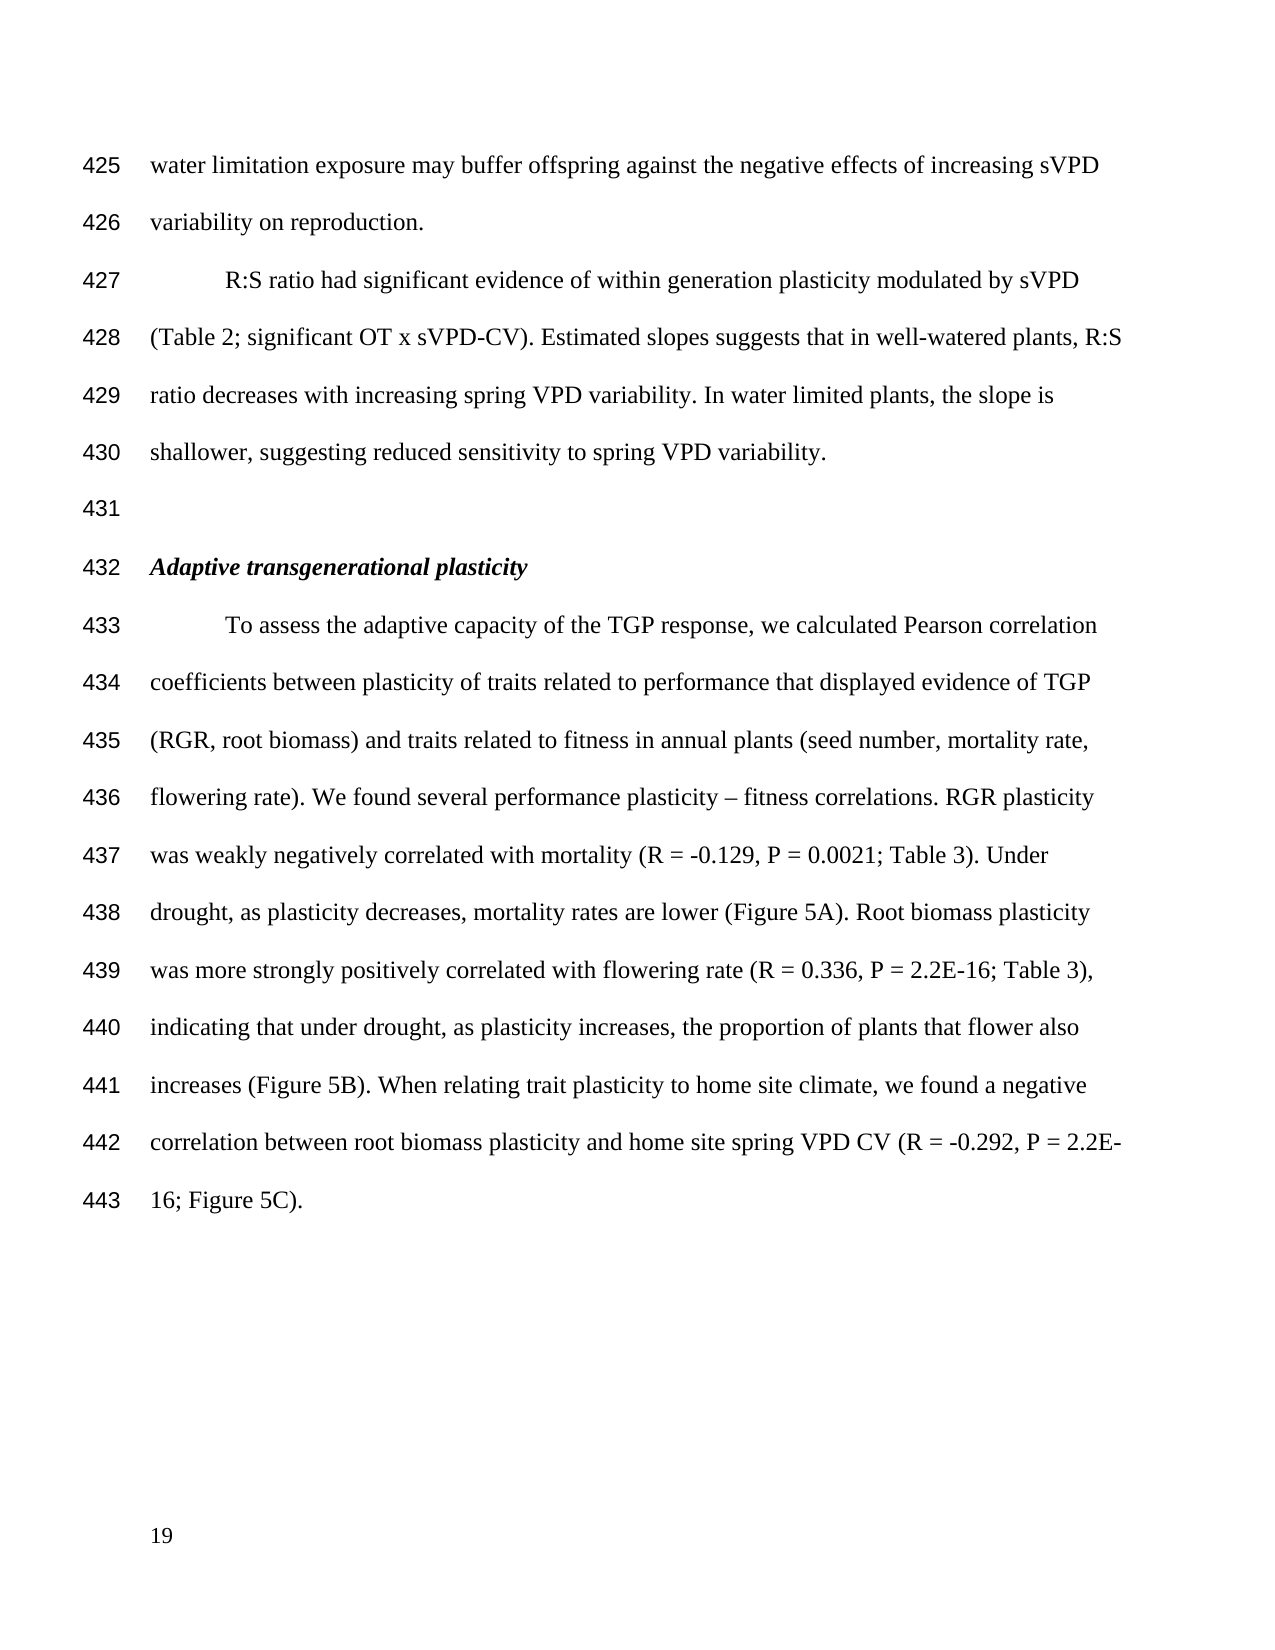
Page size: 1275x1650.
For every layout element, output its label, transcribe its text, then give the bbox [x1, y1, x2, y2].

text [150, 150, 1125, 236]
text R:S ratio had significant evidence of within generation plasticity modulated by sVPD (Table 2; significant OT x sVPD-CV). Estimated slopes suggests that in well-watered plants, R:S ratio decreases with increasing spring VPD variability. In water limited plants, the slope is shallower, suggesting reduced sensitivity to spring VPD variability. [150, 265, 1125, 466]
text Adaptive transgenerational plasticity [150, 552, 1125, 581]
text To assess the adaptive capacity of the TGP response, we calculated Pearson correlation coefficients between plasticity of traits related to performance that displayed evidence of TGP (RGR, root biomass) and traits related to fitness in annual plants (seed number, mortality rate, flowering rate). We found several performance plasticity – fitness correlations. RGR plasticity was weakly negatively correlated with mortality (R = -0.129, P = 0.0021; Table 3). Under drought, as plasticity decreases, mortality rates are lower (Figure 5A). Root biomass plasticity was more strongly positively correlated with flowering rate (R = 0.336, P = 2.2E-16; Table 3), indicating that under drought, as plasticity increases, the proportion of plants that flower also increases (Figure 5B). When relating trait plasticity to home site climate, we found a negative correlation between root biomass plasticity and home site spring VPD CV (R = -0.292, P = 2.2E-16; Figure 5C). [150, 610, 1125, 1214]
